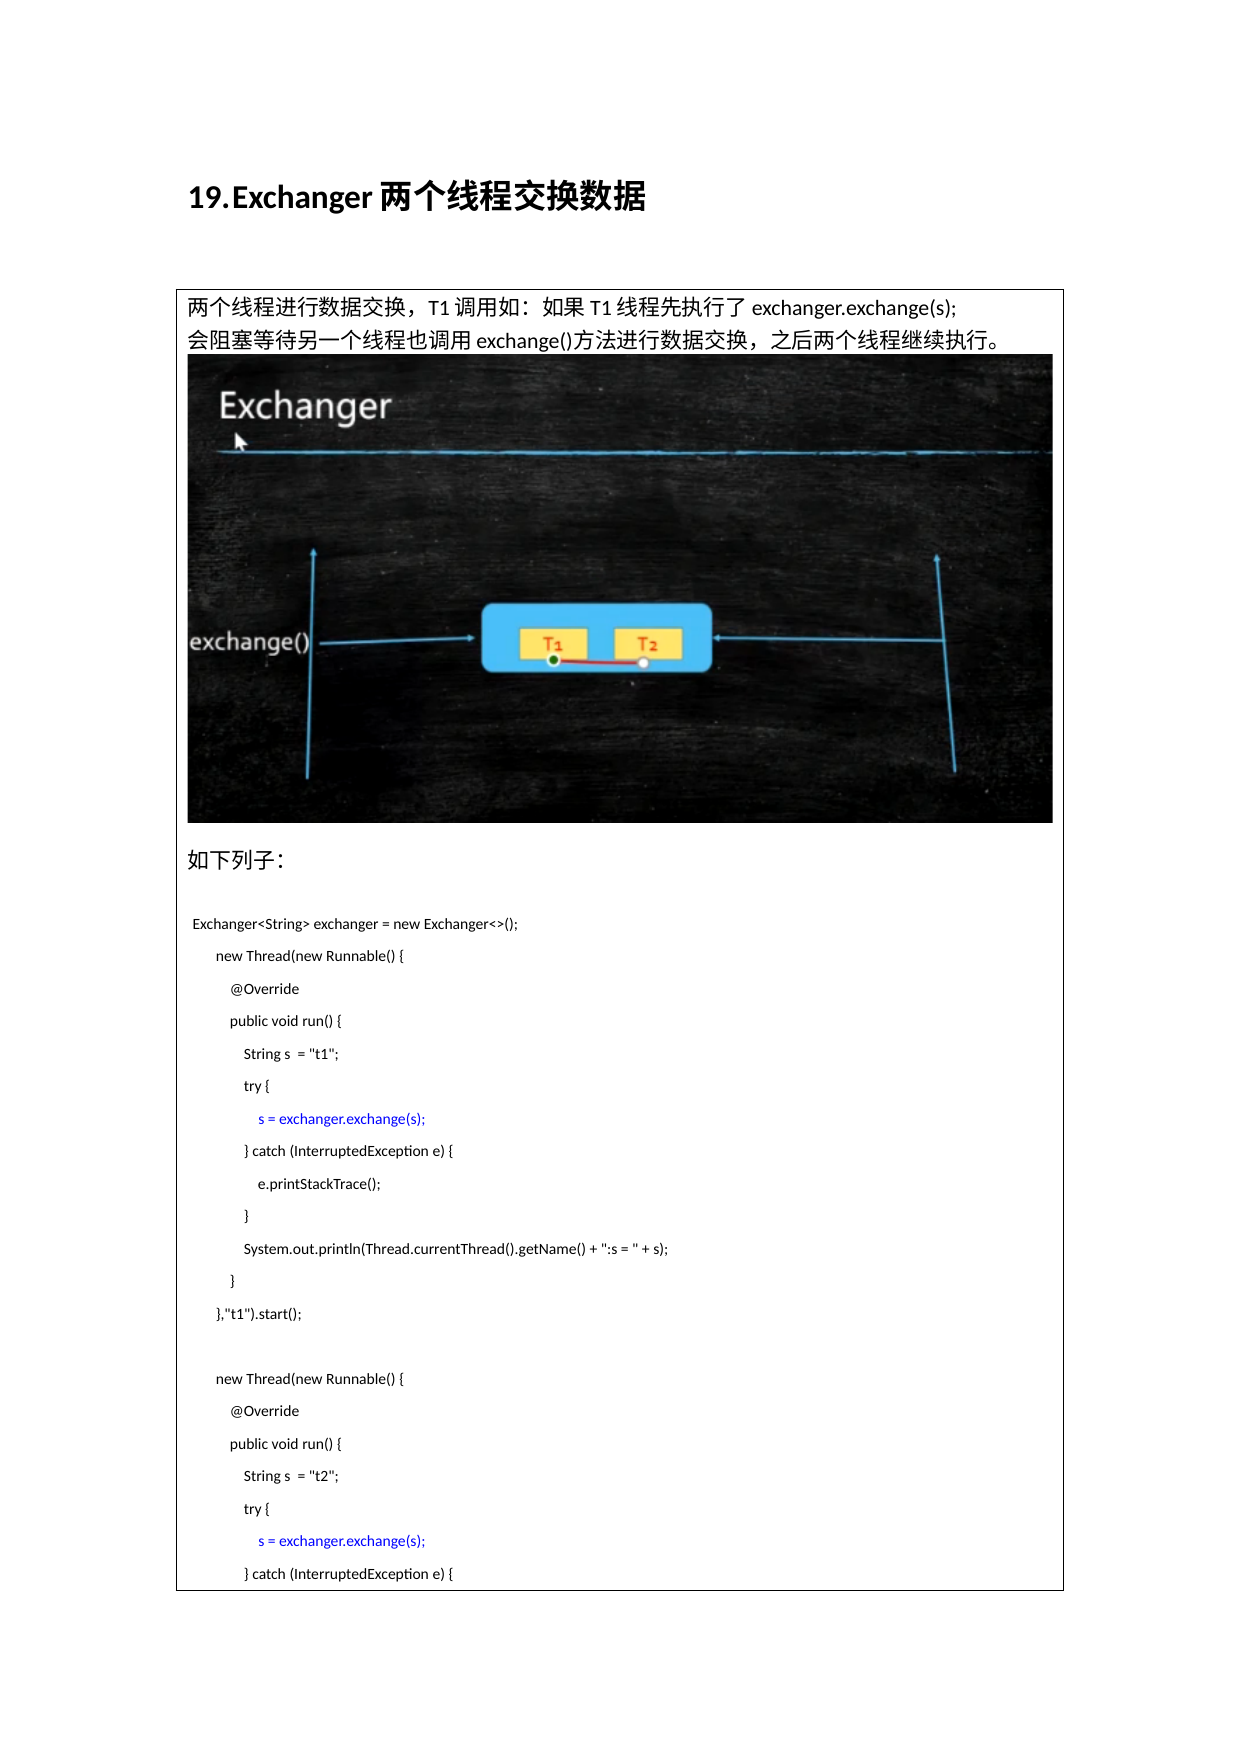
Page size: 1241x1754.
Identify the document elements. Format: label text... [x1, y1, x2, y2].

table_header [177, 290, 1063, 1590]
picture [187, 354, 1053, 823]
subtitle Exchanger两个线程交换数据 [187, 162, 1053, 227]
